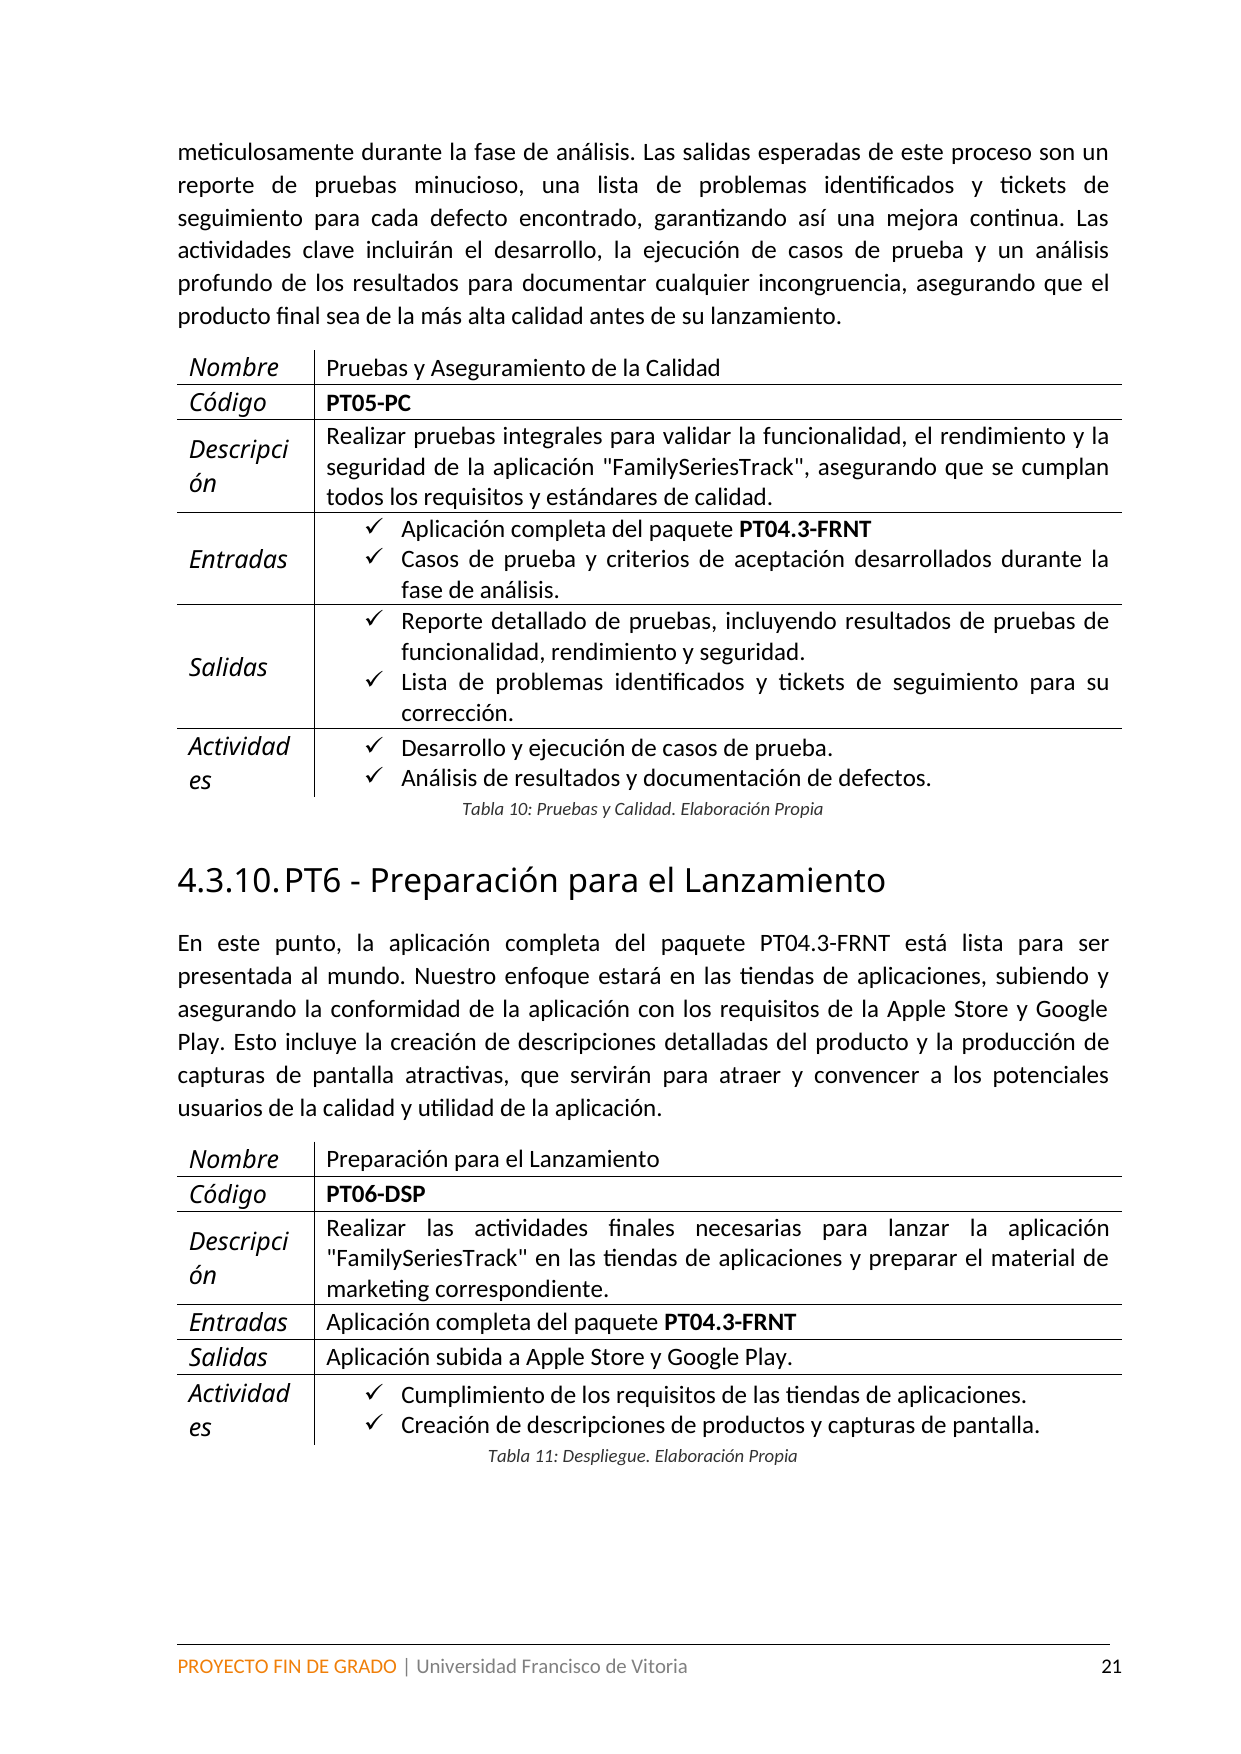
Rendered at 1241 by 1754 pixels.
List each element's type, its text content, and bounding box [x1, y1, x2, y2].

table_cell Desarrollo y ejecución de casos de prueba. Análisis de resultados y documentación de defectos. [315, 729, 1122, 797]
table_header Preparación para el Lanzamiento [315, 1142, 1122, 1176]
table_cell Realizar pruebas integrales para validar la funcionalidad, el rendimiento y la seguridad de la aplicación "FamilySeriesTrack", asegurando que se cumplan todos los requisitos y estándares de calidad. [315, 420, 1122, 512]
table_cell PT05-PC [315, 385, 1122, 419]
table_header Pruebas y Aseguramiento de la Calidad [315, 350, 1122, 384]
table_cell Salidas [177, 605, 314, 727]
table_cell Actividades [177, 1375, 314, 1444]
text Tabla 11: Despliegue. Elaboración Propia [177, 1444, 1110, 1467]
table_header Nombre [177, 1142, 314, 1176]
table_cell Aplicación completa del paquete PT04.3-FRNT [315, 1305, 1122, 1338]
subtitle PT6 - Preparación para el Lanzamiento [177, 857, 1110, 902]
table_cell Código [177, 1177, 314, 1211]
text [177, 136, 1110, 331]
table_cell Reporte detallado de pruebas, incluyendo resultados de pruebas de funcionalidad, rendimiento y seguridad. Lista de problemas identificados y tickets de seguimiento para su corrección. [315, 605, 1122, 727]
table_header Nombre [177, 350, 314, 384]
table_cell Entradas [177, 513, 314, 604]
table_cell Aplicación completa del paquete PT04.3-FRNT Casos de prueba y criterios de aceptación desarrollados durante la fase de análisis. [315, 513, 1122, 604]
table_cell Realizar las actividades finales necesarias para lanzar la aplicación "FamilySeriesTrack" en las tiendas de aplicaciones y preparar el material de marketing correspondiente. [315, 1212, 1122, 1303]
table_cell Aplicación subida a Apple Store y Google Play. [315, 1340, 1122, 1374]
table_cell PT06-DSP [315, 1177, 1122, 1211]
table_cell Descripción [177, 1212, 314, 1303]
table_cell Entradas [177, 1305, 314, 1338]
table_cell Actividades [177, 729, 314, 797]
text Tabla 10: Pruebas y Calidad. Elaboración Propia [177, 797, 1110, 819]
text En este punto, la aplicación completa del paquete PT04.3-FRNT está lista para ser presentada al mundo. Nuestro enfoque estará en las tiendas de aplicaciones, subiendo y asegurando la conformidad de la aplicación con los requisitos de la Apple Store y Google Play. Esto incluye la creación de descripciones detalladas del producto y la producción de capturas de pantalla atractivas, que servirán para atraer y convencer a los potenciales usuarios de la calidad y utilidad de la aplicación. [177, 927, 1110, 1123]
table_cell Código [177, 385, 314, 419]
table_cell Descripción [177, 420, 314, 512]
table_cell Salidas [177, 1340, 314, 1374]
table_cell Cumplimiento de los requisitos de las tiendas de aplicaciones. Creación de descripciones de productos y capturas de pantalla. [315, 1375, 1122, 1444]
